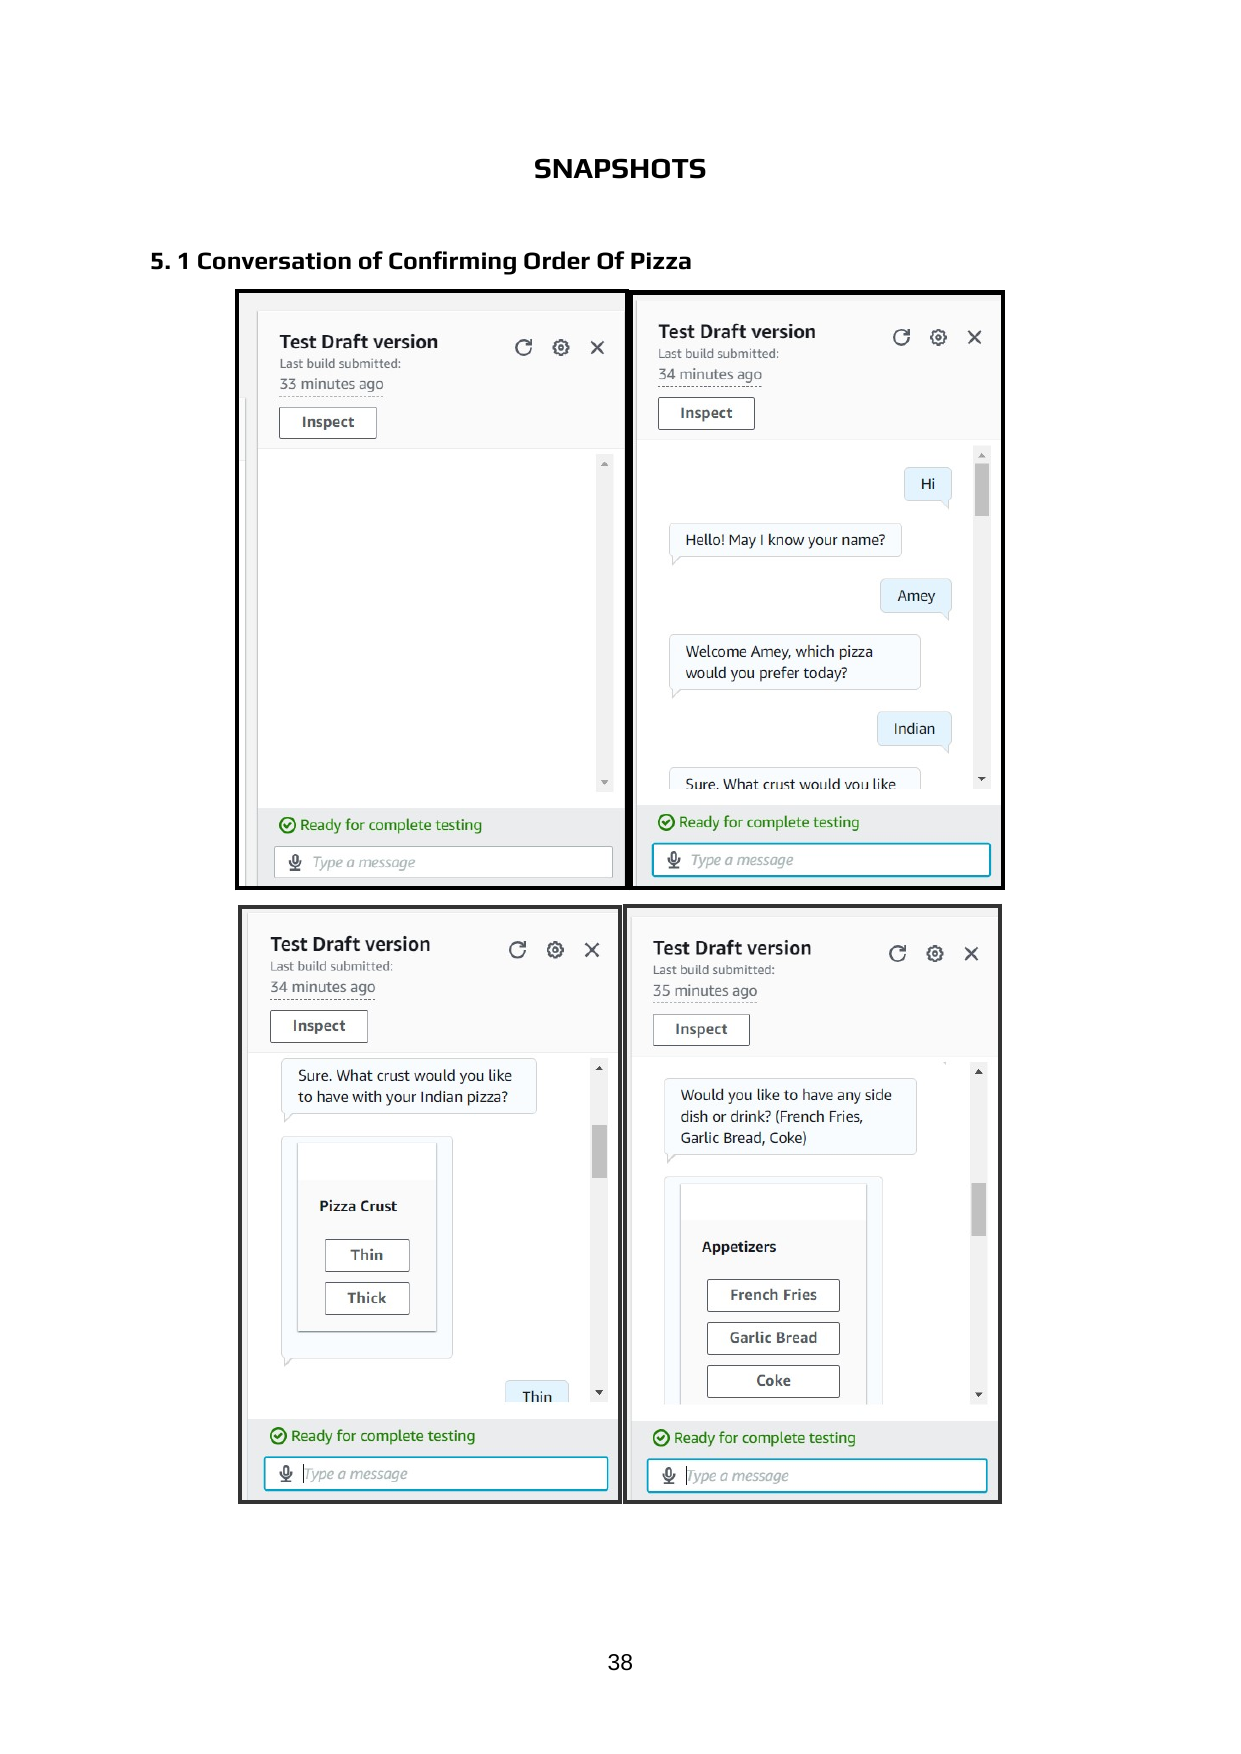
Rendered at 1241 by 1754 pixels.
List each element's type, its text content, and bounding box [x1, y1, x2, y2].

picture [239, 293, 625, 886]
text 5. 1 Conversation of Confirming Order Of Pizza [150, 246, 1090, 275]
picture [633, 295, 1001, 886]
picture [242, 909, 618, 1500]
picture [627, 908, 998, 1500]
text SNAPSHOTS [150, 152, 1090, 185]
